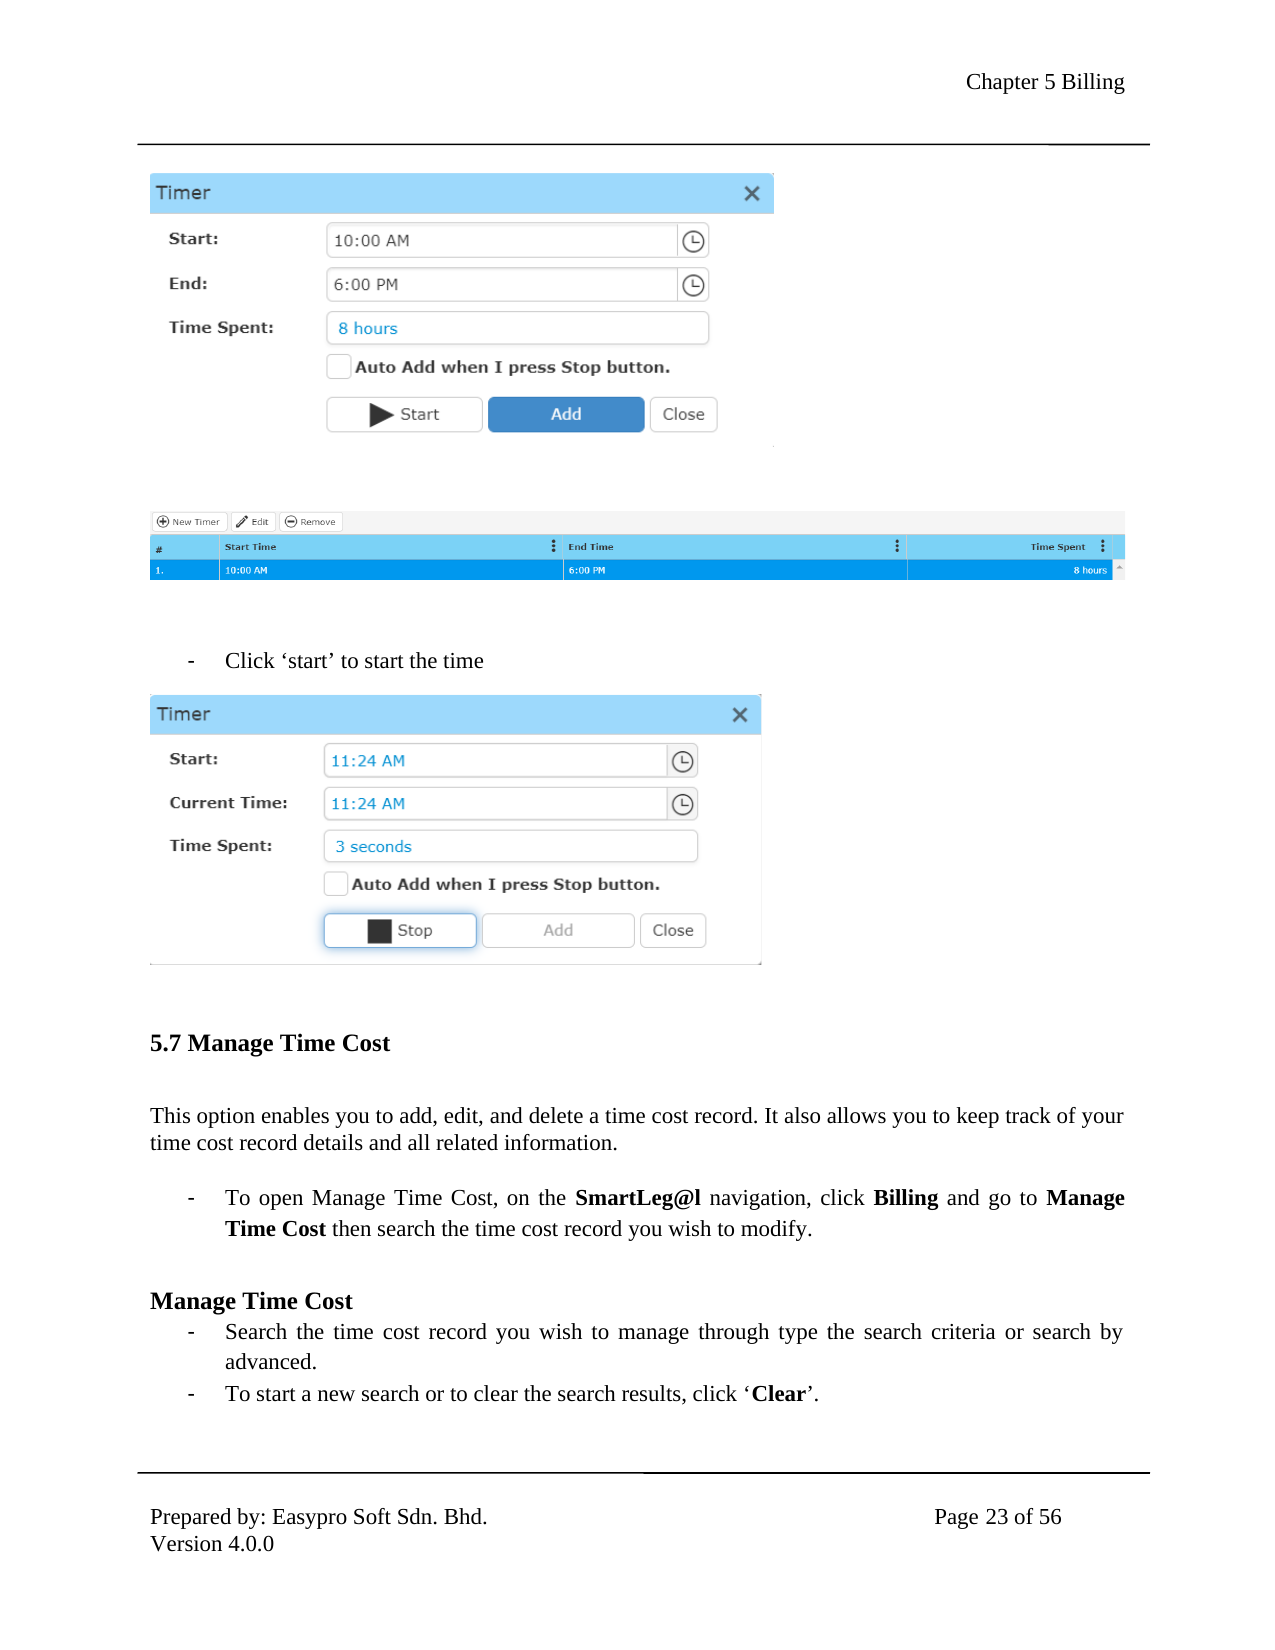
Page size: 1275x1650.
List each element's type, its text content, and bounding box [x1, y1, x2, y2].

list Search the time cost record you wish to manage through type the search criteria or search by advanced. [187, 1315, 1125, 1374]
picture [150, 511, 1125, 580]
list Manage Time Cost [150, 1028, 1125, 1057]
picture [150, 173, 774, 447]
list To start a new search or to clear the search results, click ‘Clear’. [187, 1377, 1125, 1408]
list Click ‘start’ to start the time [187, 644, 1125, 675]
text This option enables you to add, edit, and delete a time cost record. It also allows you to keep track of your time cost record details and all related information. [150, 1102, 1125, 1155]
list To open Manage Time Cost, on the SmartLeg@l navigation, click Billing and go to Manage Time Cost then search the time cost record you wish to modify. [187, 1181, 1125, 1241]
picture [150, 694, 762, 965]
text Manage Time Cost [150, 1286, 1125, 1315]
